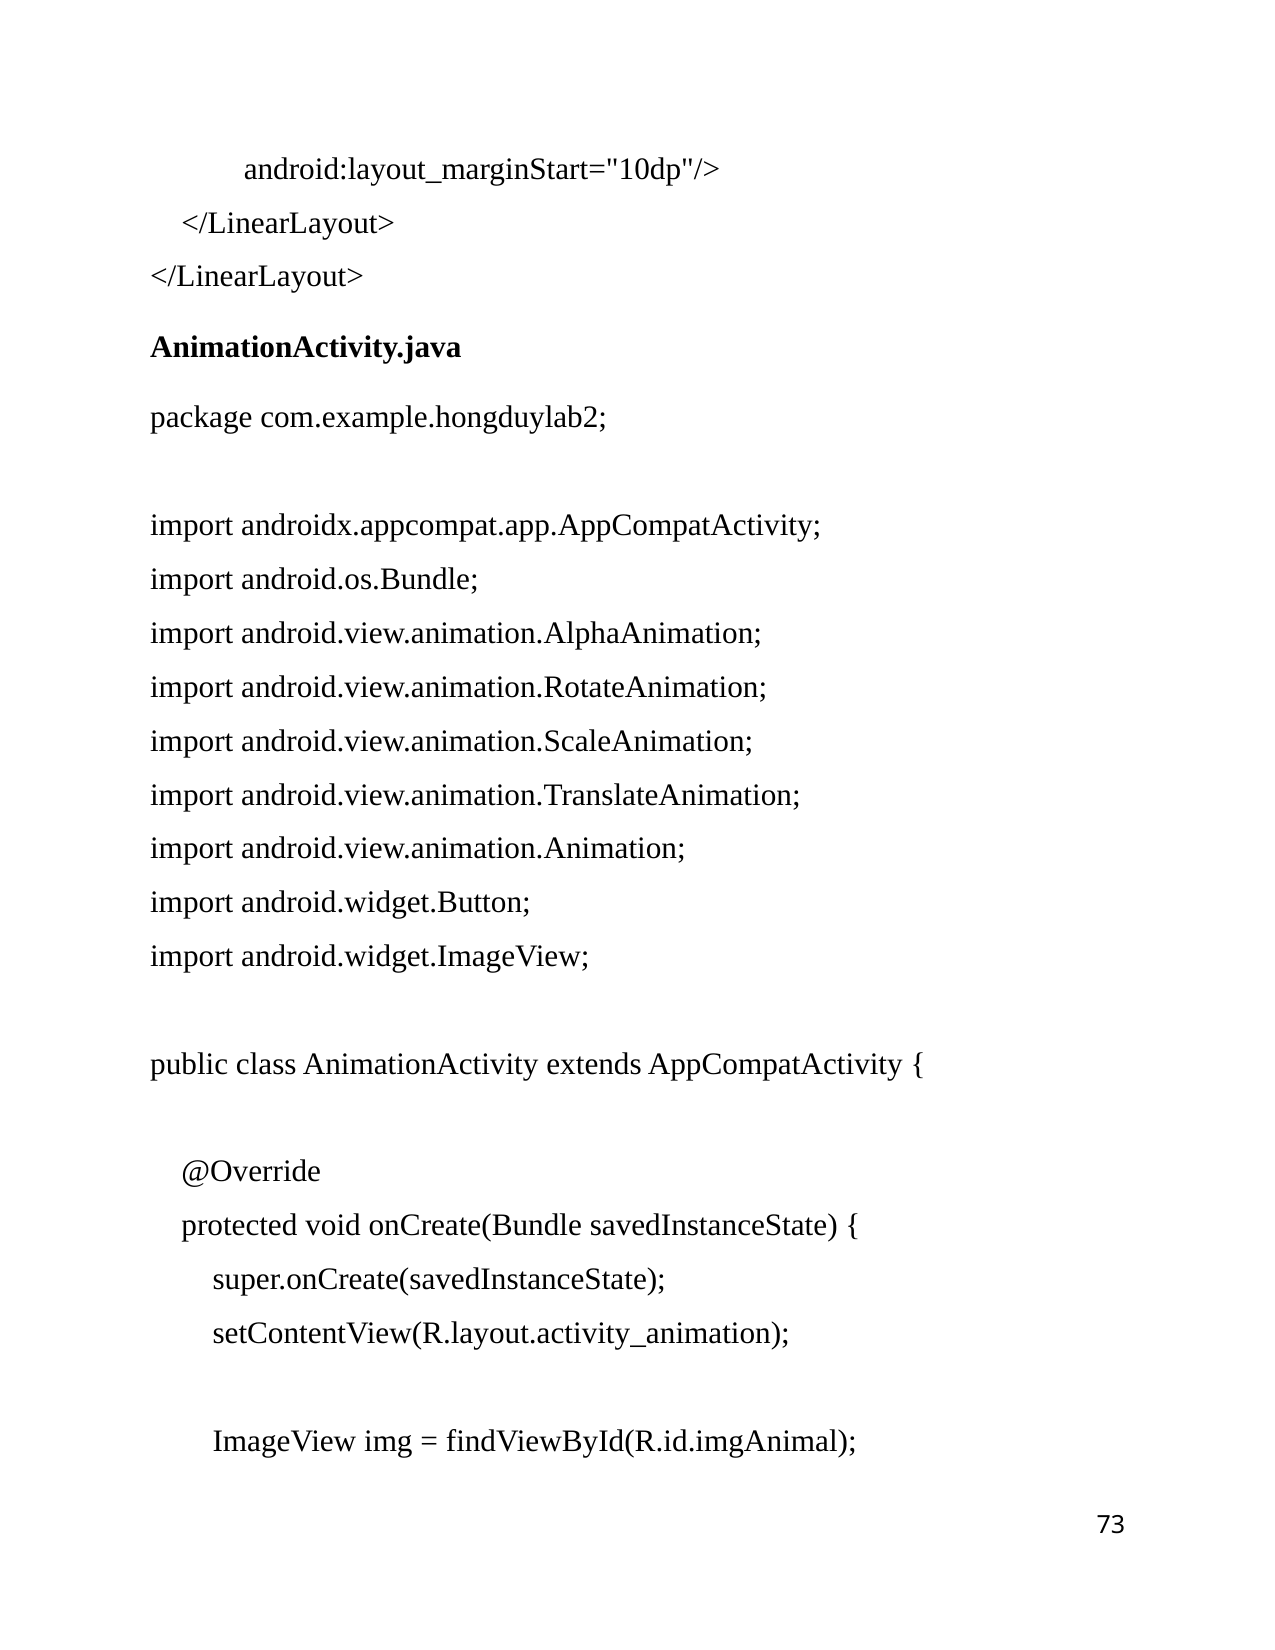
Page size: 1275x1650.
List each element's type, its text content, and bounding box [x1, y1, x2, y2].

text AnimationActivity.java [150, 328, 1125, 364]
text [150, 399, 1125, 1458]
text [150, 150, 1125, 294]
